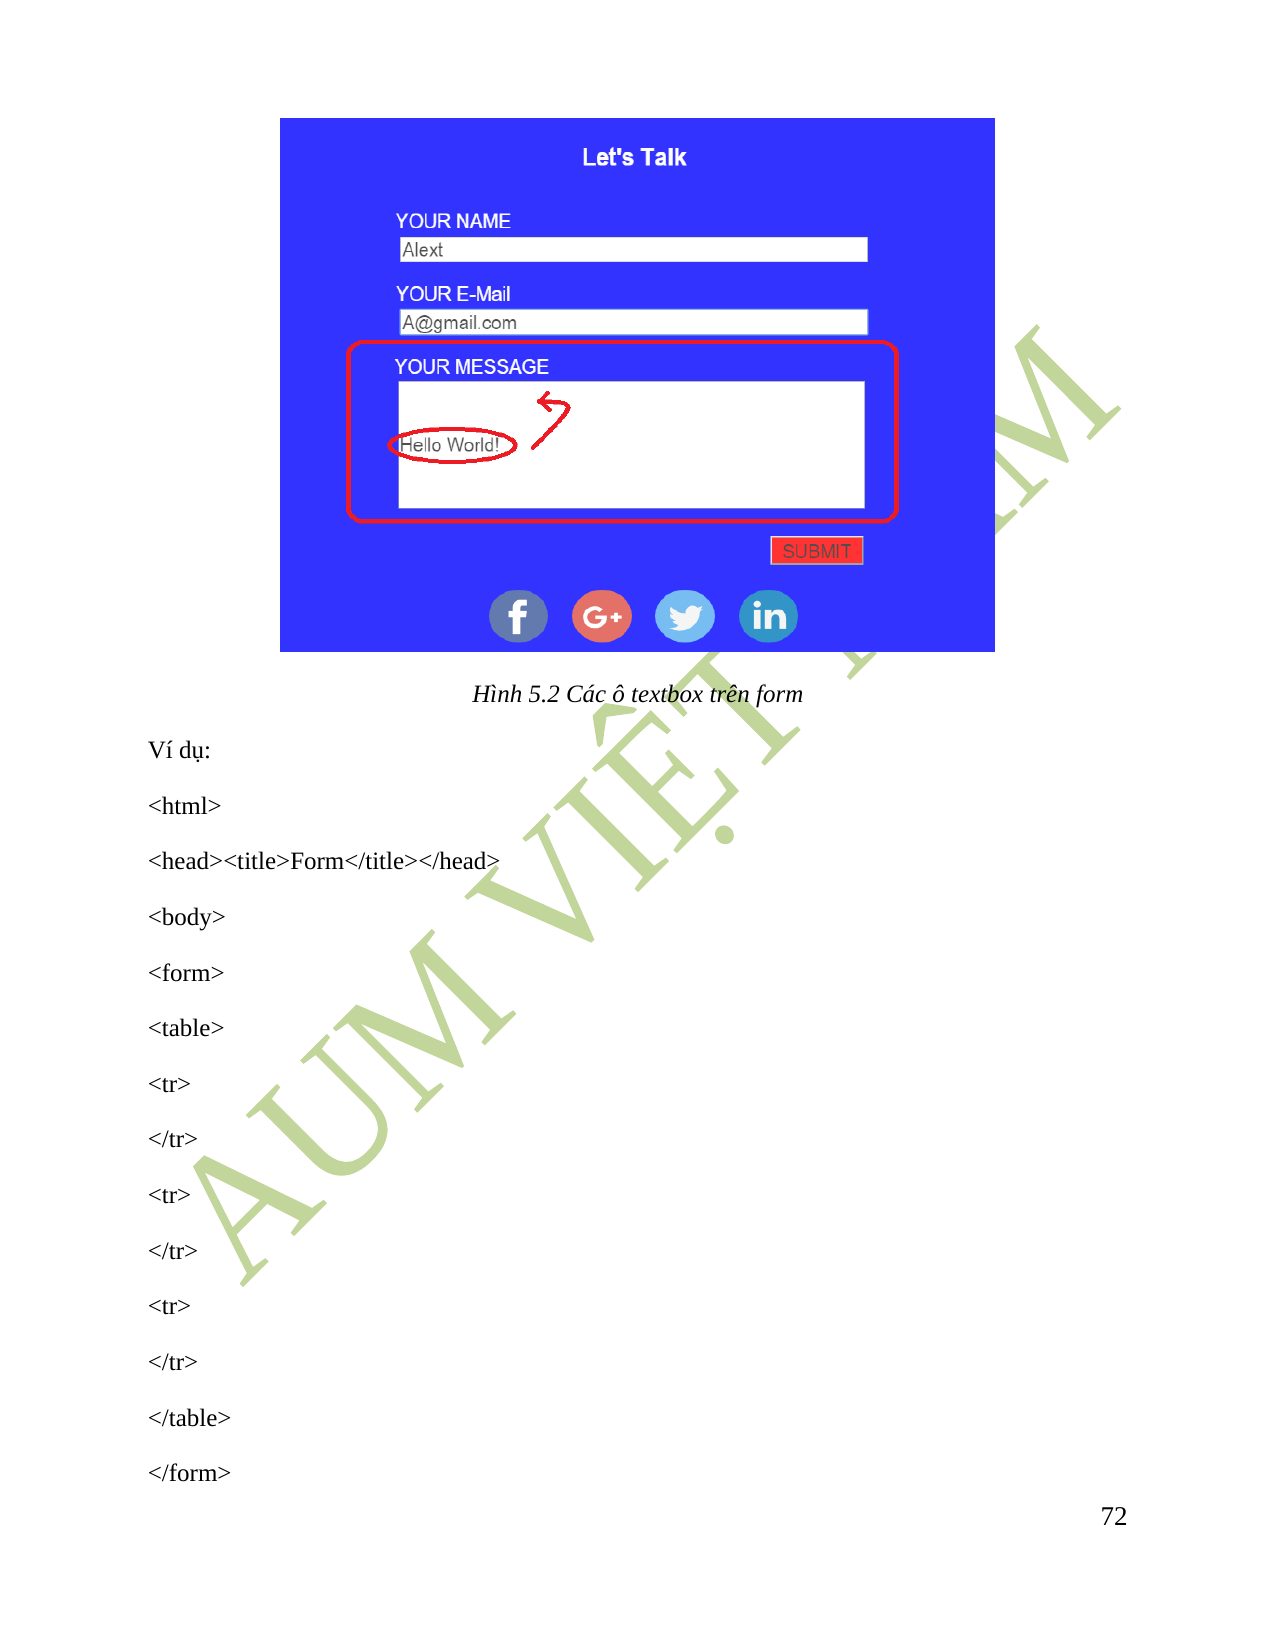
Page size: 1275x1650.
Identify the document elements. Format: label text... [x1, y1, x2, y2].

text <form> [148, 958, 1127, 986]
text <head><title>Form</title></head> [148, 846, 1127, 875]
text <tr> [148, 1291, 1127, 1320]
text </form> [148, 1458, 1127, 1487]
text <html> [148, 791, 1127, 819]
text Hình 5.2 Các ô textbox trên form [148, 679, 1127, 708]
text </tr> [148, 1124, 1127, 1153]
text </table> [148, 1403, 1127, 1431]
text </tr> [148, 1236, 1127, 1264]
text <body> [148, 902, 1127, 931]
text <tr> [148, 1180, 1127, 1209]
picture [280, 118, 995, 652]
text Ví dụ: [148, 735, 1127, 764]
text </tr> [148, 1347, 1127, 1376]
text <table> [148, 1013, 1127, 1042]
text <tr> [148, 1069, 1127, 1098]
